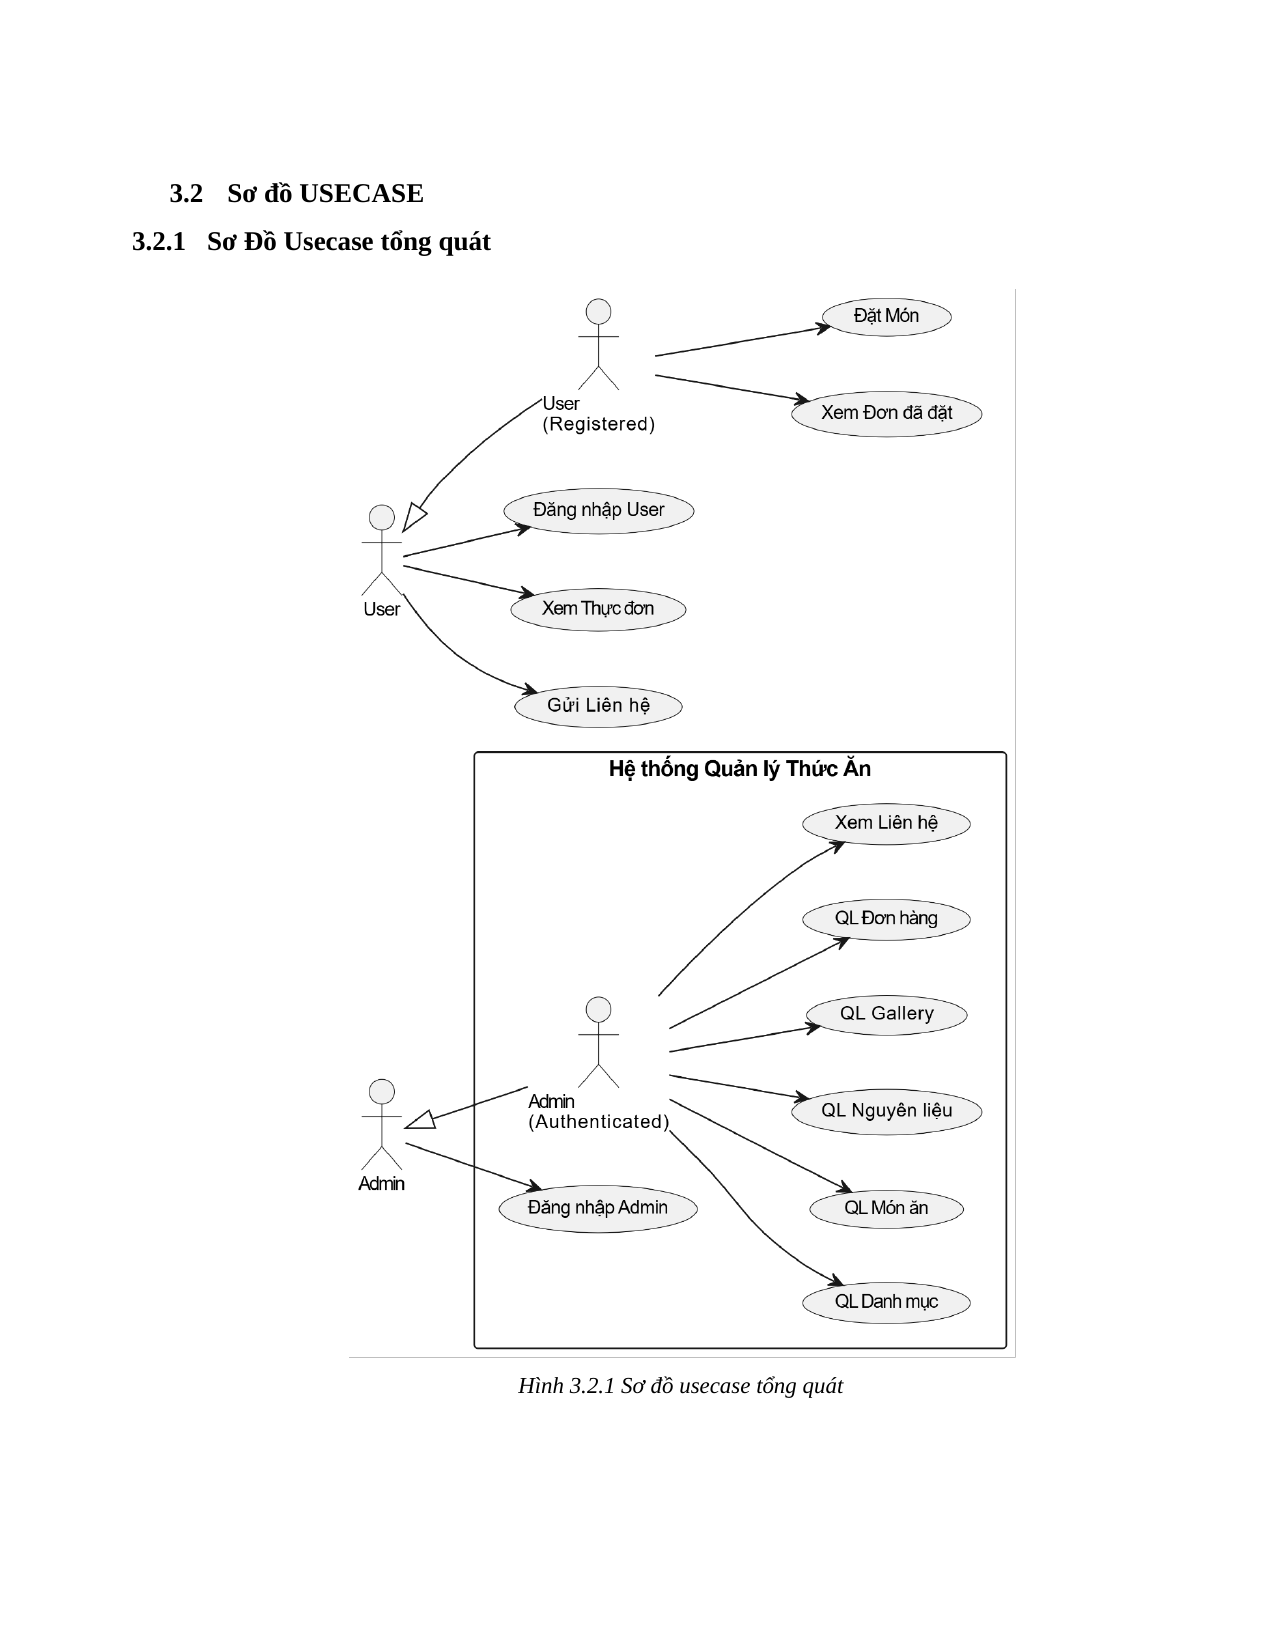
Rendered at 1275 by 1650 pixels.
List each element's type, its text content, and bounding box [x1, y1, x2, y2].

text Hình 3.2.1 Sơ đồ usecase tổng quát [207, 1372, 1157, 1399]
picture [333, 273, 1030, 1373]
subtitle Sơ Đồ Usecase tổng quát [132, 225, 1157, 257]
subtitle Sơ đồ USECASE [169, 177, 1157, 208]
